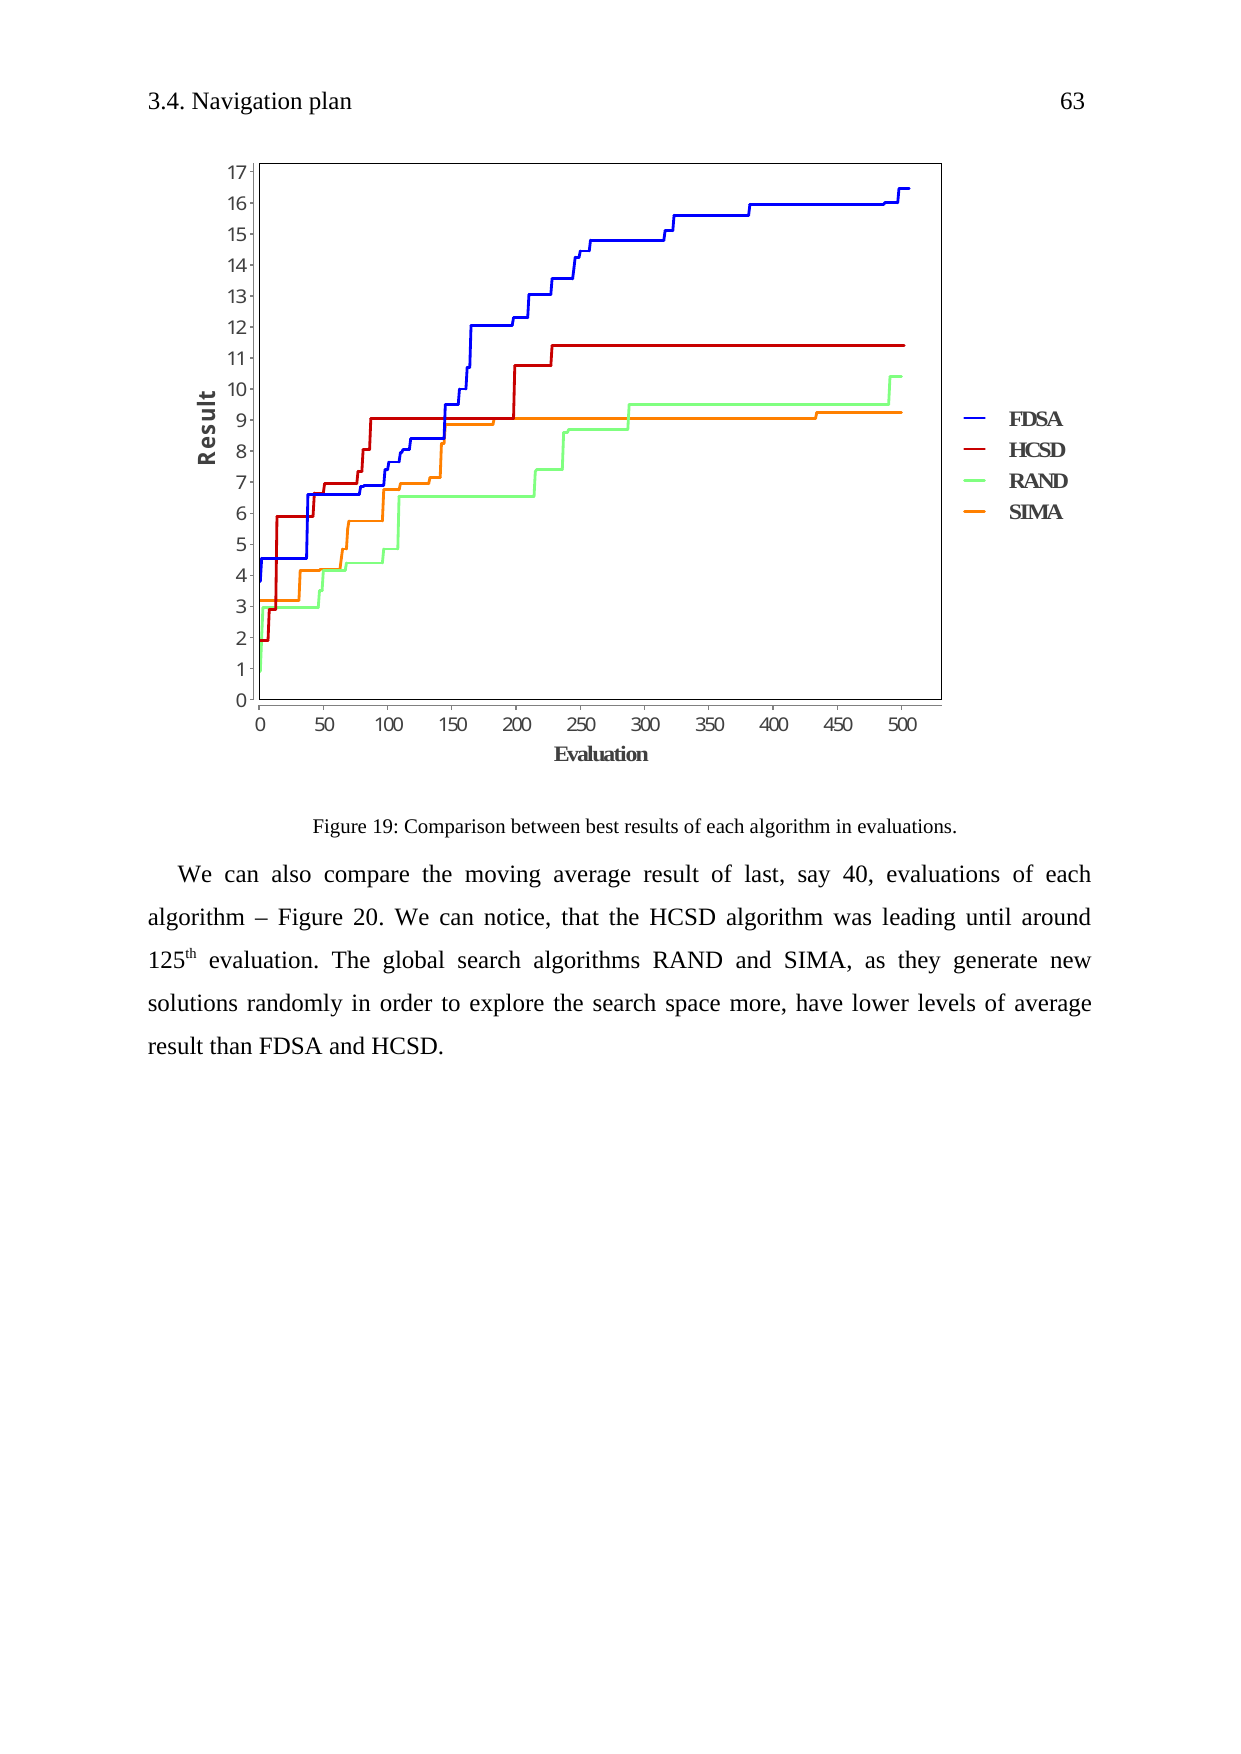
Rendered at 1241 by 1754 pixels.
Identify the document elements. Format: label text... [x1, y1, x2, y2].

text Figure 19: Comparison between best results of each algorithm in evaluations. [148, 814, 1093, 838]
text We can also compare the moving average result of last, say 40, evaluations of each algorithm – Figure 20. We can notice, that the HCSD algorithm was leading until around 125th evaluation. The global search algorithms RAND and SIMA, as they generate new solutions randomly in order to explore the search space more, have lower levels of average result than FDSA and HCSD. [148, 859, 1093, 1060]
